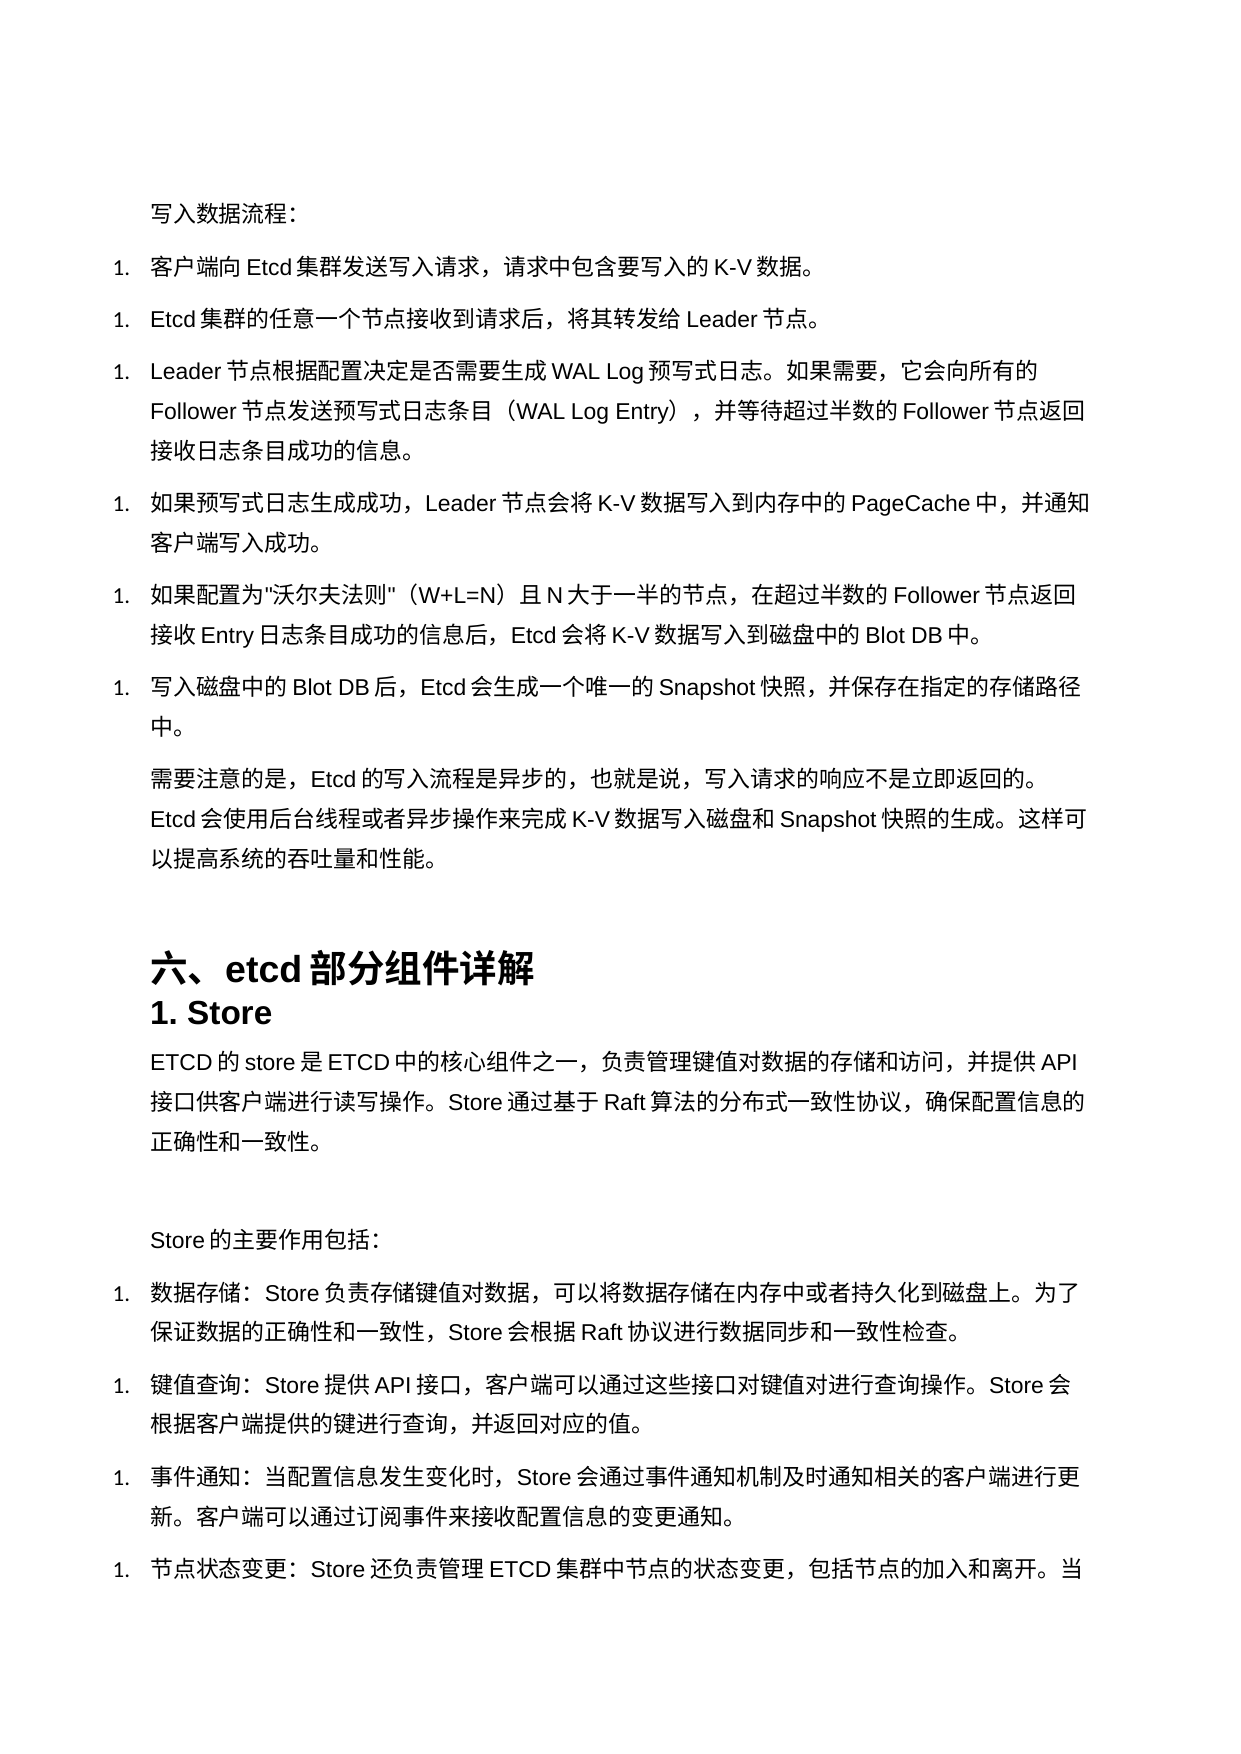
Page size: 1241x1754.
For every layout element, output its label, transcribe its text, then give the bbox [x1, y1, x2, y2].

list Etcd集群的任意一个节点接收到请求后，将其转发给Leader节点。 [112, 301, 1090, 334]
list 事件通知：当配置信息发生变化时，Store会通过事件通知机制及时通知相关的客户端进行更新。客户端可以通过订阅事件来接收配置信息的变更通知。 [112, 1458, 1090, 1532]
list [112, 1551, 1090, 1584]
list 键值查询：Store提供API接口，客户端可以通过这些接口对键值对进行查询操作。Store会根据客户端提供的键进行查询，并返回对应的值。 [112, 1366, 1090, 1439]
list 如果配置为"沃尔夫法则"（W+L=N）且N大于一半的节点，在超过半数的Follower节点返回接收Entry日志条目成功的信息后，Etcd会将K-V数据写入到磁盘中的Blot DB中。 [112, 577, 1090, 650]
text ETCD的store是ETCD中的核心组件之一，负责管理键值对数据的存储和访问，并提供API接口供客户端进行读写操作。Store通过基于Raft算法的分布式一致性协议，确保配置信息的正确性和一致性。 [150, 1044, 1090, 1157]
list 客户端向Etcd集群发送写入请求，请求中包含要写入的K-V数据。 [112, 248, 1090, 282]
list 数据存储：Store负责存储键值对数据，可以将数据存储在内存中或者持久化到磁盘上。为了保证数据的正确性和一致性，Store会根据Raft协议进行数据同步和一致性检查。 [112, 1274, 1090, 1347]
text Store的主要作用包括： [150, 1222, 1090, 1255]
text 写入数据流程： [150, 196, 1090, 229]
list 写入磁盘中的Blot DB后，Etcd会生成一个唯一的Snapshot快照，并保存在指定的存储路径中。 [112, 669, 1090, 742]
text 需要注意的是，Etcd的写入流程是异步的，也就是说，写入请求的响应不是立即返回的。Etcd会使用后台线程或者异步操作来完成K-V数据写入磁盘和Snapshot快照的生成。这样可以提高系统的吞吐量和性能。 [150, 761, 1090, 874]
list Leader节点根据配置决定是否需要生成WAL Log预写式日志。如果需要，它会向所有的Follower节点发送预写式日志条目（WAL Log Entry），并等待超过半数的Follower节点返回接收日志条目成功的信息。 [112, 353, 1090, 466]
list 如果预写式日志生成成功，Leader节点会将K-V数据写入到内存中的PageCache中，并通知客户端写入成功。 [112, 485, 1090, 558]
